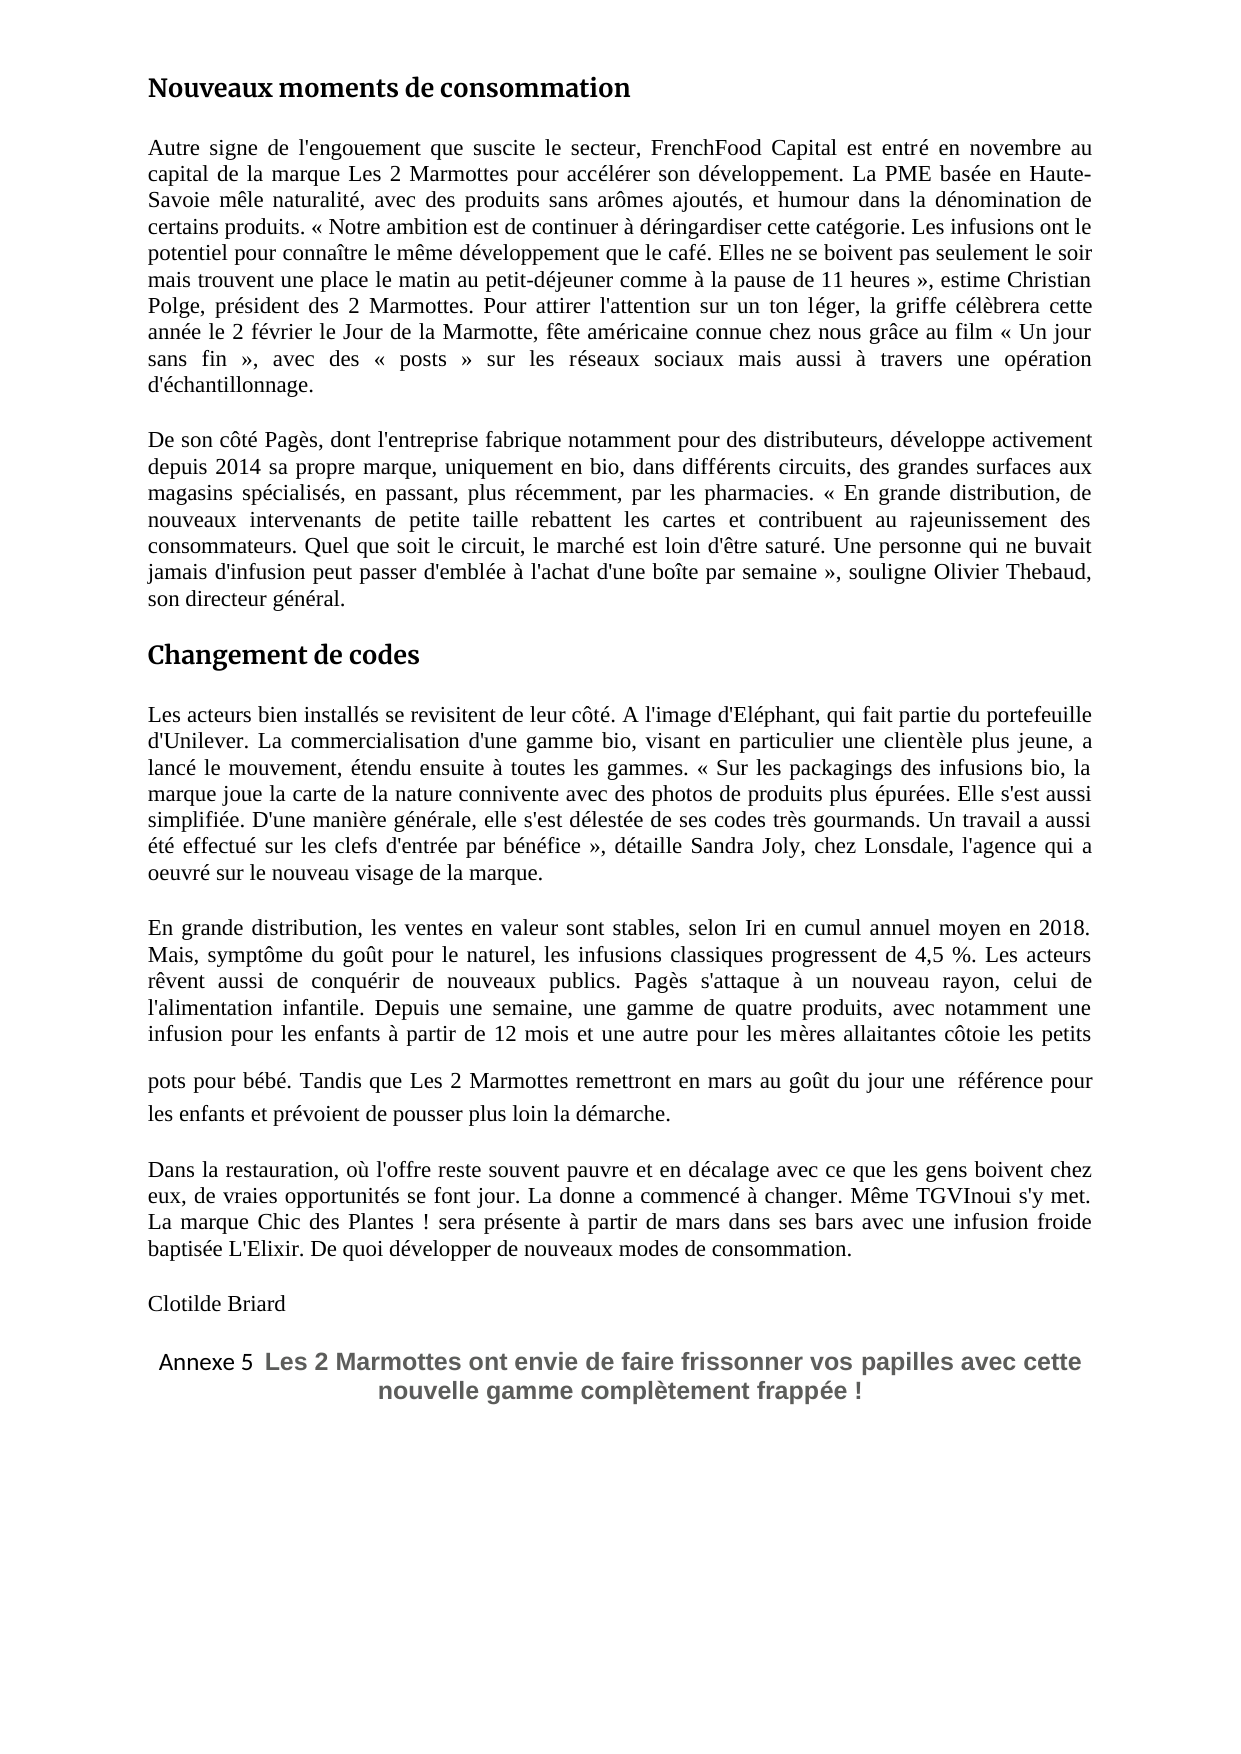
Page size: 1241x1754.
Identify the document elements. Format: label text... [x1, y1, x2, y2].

text De son côté Pagès, dont l'entreprise fabrique notamment pour des distributeurs, développe activement depuis 2014 sa propre marque, uniquement en bio, dans différents circuits, des grandes surfaces aux magasins spécialisés, en passant, plus récemment, par les pharmacies. « En grande distribution, de nouveaux intervenants de petite taille rebattent les cartes et contribuent au rajeunissement des consommateurs. Quel que soit le circuit, le marché est loin d'être saturé. Une personne qui ne buvait jamais d'infusion peut passer d'emblée à l'achat d'une boîte par semaine », souligne Olivier Thebaud, son directeur général. [148, 427, 1093, 611]
text Les acteurs bien installés se revisitent de leur côté. A l'image d'Eléphant, qui fait partie du portefeuille d'Unilever. La commercialisation d'une gamme bio, visant en particulier une clientèle plus jeune, a lancé le mouvement, étendu ensuite à toutes les gammes. « Sur les packagings des infusions bio, la marque joue la carte de la nature connivente avec des photos de produits plus épurées. Elle s'est aussi simplifiée. D'une manière générale, elle s'est délestée de ses codes très gourmands. Un travail a aussi été effectué sur les clefs d'entrée par bénéfice », détaille Sandra Joly, chez Lonsdale, l'agence qui a oeuvré sur le nouveau visage de la marque. [148, 701, 1093, 885]
text Autre signe de l'engouement que suscite le secteur, FrenchFood Capital est entré en novembre au capital de la marque Les 2 Marmottes pour accélérer son développement. La PME basée en Haute-Savoie mêle naturalité, avec des produits sans arômes ajoutés, et humour dans la dénomination de certains produits. « Notre ambition est de continuer à déringardiser cette catégorie. Les infusions ont le potentiel pour connaître le même développement que le café. Elles ne se boivent pas seulement le soir mais trouvent une place le matin au petit-déjeuner comme à la pause de 11 heures », estime Christian Polge, président des 2 Marmottes. Pour attirer l'attention sur un ton léger, la griffe célèbrera cette année le 2 février le Jour de la Marmotte, fête américaine connue chez nous grâce au film « Un jour sans fin », avec des « posts » sur les réseaux sociaux mais aussi à travers une opération d'échantillonnage. [148, 134, 1093, 397]
text En grande distribution, les ventes en valeur sont stables, selon Iri en cumul annuel moyen en 2018. Mais, symptôme du goût pour le naturel, les infusions classiques progressent de 4,5 %. Les acteurs rêvent aussi de conquérir de nouveaux publics. Pagès s'attaque à un nouveau rayon, celui de l'alimentation infantile. Depuis une semaine, une gamme de quatre produits, avec notamment une infusion pour les enfants à partir de 12 mois et une autre pour les mères allaitantes côtoie les petits pots pour bébé. Tandis que Les 2 Marmottes remettront en mars au goût du jour une référence pour les enfants et prévoient de pousser plus loin la démarche. [148, 914, 1093, 1127]
text Nouveaux moments de consommation [148, 73, 1093, 105]
text Changement de codes [148, 640, 1093, 672]
text Annexe 5 Les 2 Marmottes ont envie de faire frissonner vos papilles avec cette nouvelle gamme complètement frappée ! [148, 1346, 1093, 1405]
text Clotilde Briard [148, 1290, 1093, 1317]
text Dans la restauration, où l'offre reste souvent pauvre et en décalage avec ce que les gens boivent chez eux, de vraies opportunités se font jour. La donne a commencé à changer. Même TGVInoui s'y met. La marque Chic des Plantes ! sera présente à partir de mars dans ses bars avec une infusion froide baptisée L'Elixir. De quoi développer de nouveaux modes de consommation. [148, 1156, 1093, 1261]
